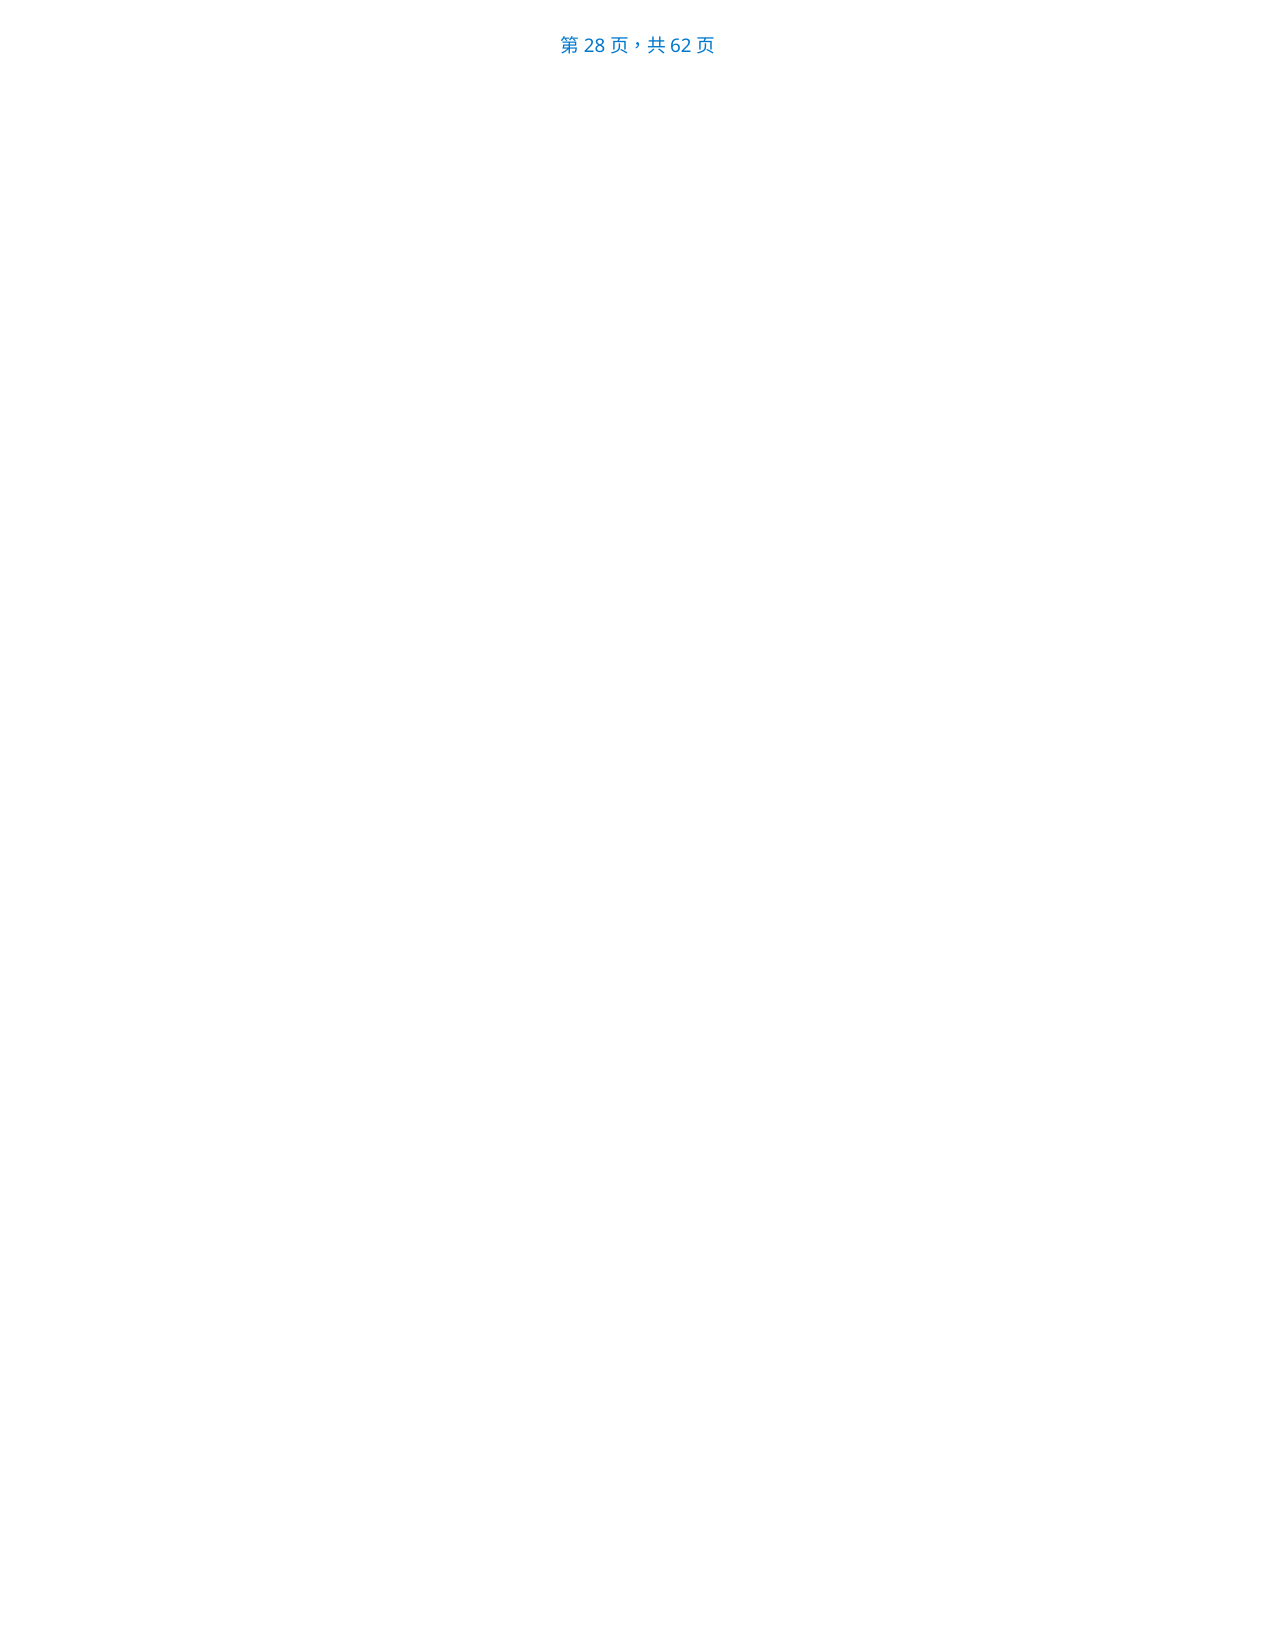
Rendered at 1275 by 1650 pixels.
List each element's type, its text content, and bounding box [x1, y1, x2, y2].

text 第 28 页，共62 页 [150, 38, 1125, 56]
